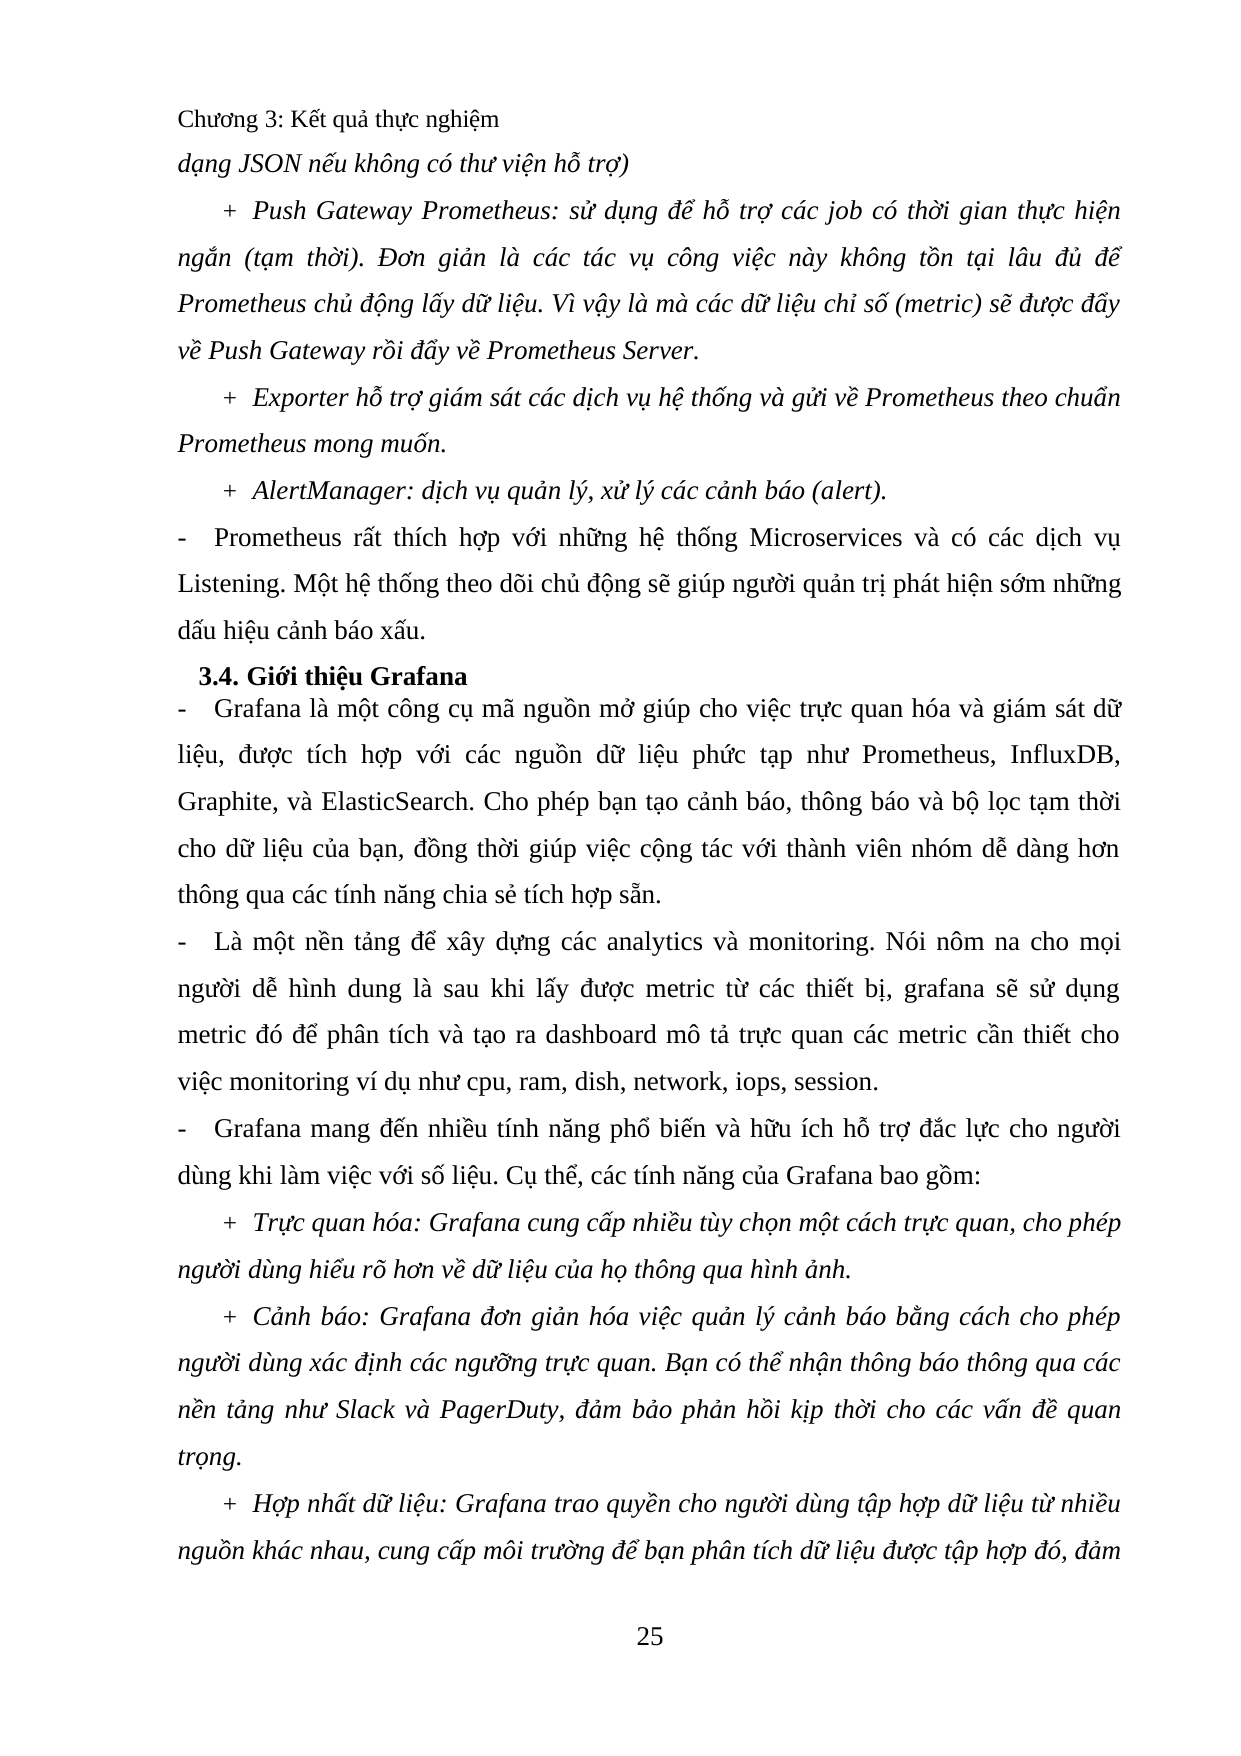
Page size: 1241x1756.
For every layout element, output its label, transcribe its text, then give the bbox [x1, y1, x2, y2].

subtitle Giới thiệu Grafana [198, 661, 1122, 692]
list Là một nền tảng để xây dựng các analytics và monitoring. Nói nôm na cho mọi người dễ hình dung là sau khi lấy được metric từ các thiết bị, grafana sẽ sử dụng metric đó để phân tích và tạo ra dashboard mô tả trực quan các metric cần thiết cho việc monitoring ví dụ như cpu, ram, dish, network, iops, session. [177, 925, 1122, 1096]
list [177, 1487, 1122, 1565]
list Exporter hỗ trợ giám sát các dịch vụ hệ thống và gửi về Prometheus theo chuẩn Prometheus mong muốn. [177, 381, 1122, 459]
list Cảnh báo: Grafana đơn giản hóa việc quản lý cảnh báo bằng cách cho phép người dùng xác định các ngưỡng trực quan. Bạn có thể nhận thông báo thông qua các nền tảng như Slack và PagerDuty, đảm bảo phản hồi kịp thời cho các vấn đề quan trọng. [177, 1300, 1122, 1471]
list AlertManager: dịch vụ quản lý, xử lý các cảnh báo (alert). [177, 474, 1122, 505]
list Grafana mang đến nhiều tính năng phổ biến và hữu ích hỗ trợ đắc lực cho người dùng khi làm việc với số liệu. Cụ thể, các tính năng của Grafana bao gồm: [177, 1112, 1122, 1190]
list Grafana là một công cụ mã nguồn mở giúp cho việc trực quan hóa và giám sát dữ liệu, được tích hợp với các nguồn dữ liệu phức tạp như Prometheus, InfluxDB, Graphite, và ElasticSearch. Cho phép bạn tạo cảnh báo, thông báo và bộ lọc tạm thời cho dữ liệu của bạn, đồng thời giúp việc cộng tác với thành viên nhóm dễ dàng hơn thông qua các tính năng chia sẻ tích hợp sẵn. [177, 692, 1122, 909]
list Prometheus rất thích hợp với những hệ thống Microservices và có các dịch vụ Listening. Một hệ thống theo dõi chủ động sẽ giúp người quản trị phát hiện sớm những dấu hiệu cảnh báo xấu. [177, 521, 1122, 645]
list Push Gateway Prometheus: sử dụng để hỗ trợ các job có thời gian thực hiện ngắn (tạm thời). Đơn giản là các tác vụ công việc này không tồn tại lâu đủ để Prometheus chủ động lấy dữ liệu. Vì vậy là mà các dữ liệu chỉ số (metric) sẽ được đẩy về Push Gateway rồi đẩy về Prometheus Server. [177, 194, 1122, 365]
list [177, 148, 1122, 179]
list Trực quan hóa: Grafana cung cấp nhiều tùy chọn một cách trực quan, cho phép người dùng hiểu rõ hơn về dữ liệu của họ thông qua hình ảnh. [177, 1206, 1122, 1284]
